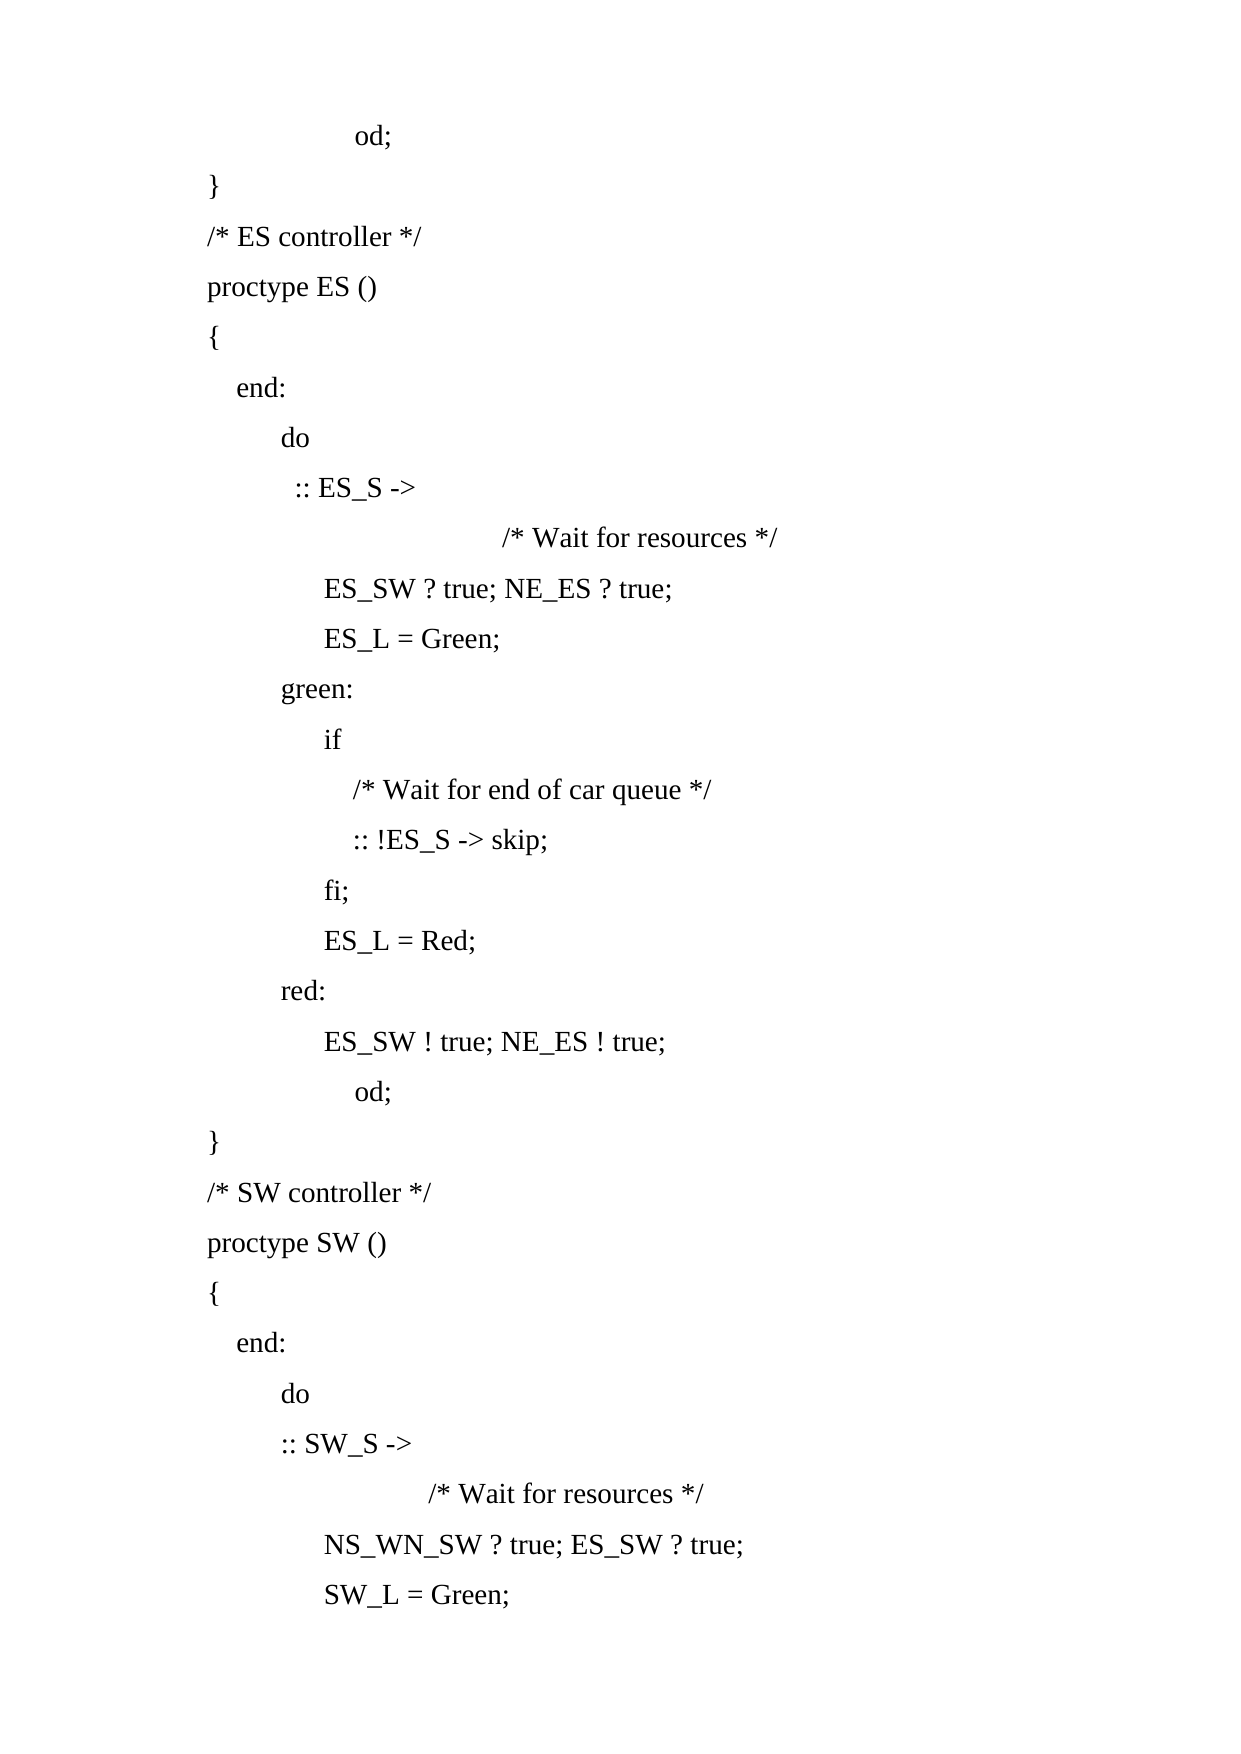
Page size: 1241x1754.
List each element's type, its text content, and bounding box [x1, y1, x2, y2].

text :: ES_S -> [207, 470, 1181, 504]
text /* SW controller */ [207, 1175, 1181, 1208]
text od; [207, 1074, 1181, 1108]
text /* Wait for resources */ [207, 521, 1181, 554]
text proctype SW () [207, 1225, 1181, 1258]
text red: [207, 973, 1181, 1007]
text { [207, 319, 1181, 353]
text ES_L = Red; [207, 923, 1181, 957]
text { [207, 1275, 1181, 1309]
text do [207, 420, 1181, 453]
text end: [207, 1326, 1181, 1359]
text } [207, 168, 1181, 202]
text ES_SW ! true; NE_ES ! true; [207, 1024, 1181, 1057]
text ES_L = Green; [207, 621, 1181, 655]
text /* Wait for end of car queue */ [207, 772, 1181, 806]
text SW_L = Green; [207, 1577, 1181, 1611]
text /* ES controller */ [207, 219, 1181, 252]
text proctype ES () [207, 269, 1181, 303]
text ES_SW ? true; NE_ES ? true; [207, 571, 1181, 604]
text green: [207, 672, 1181, 705]
text NS_WN_SW ? true; ES_SW ? true; [207, 1527, 1181, 1560]
text fi; [207, 873, 1181, 906]
text od; [207, 118, 1181, 152]
text end: [207, 370, 1181, 403]
text } [207, 1124, 1181, 1158]
text do [207, 1376, 1181, 1409]
text :: SW_S -> [207, 1426, 1181, 1460]
text :: !ES_S -> skip; [207, 822, 1181, 856]
text /* Wait for resources */ [207, 1477, 1181, 1510]
text if [207, 722, 1181, 755]
